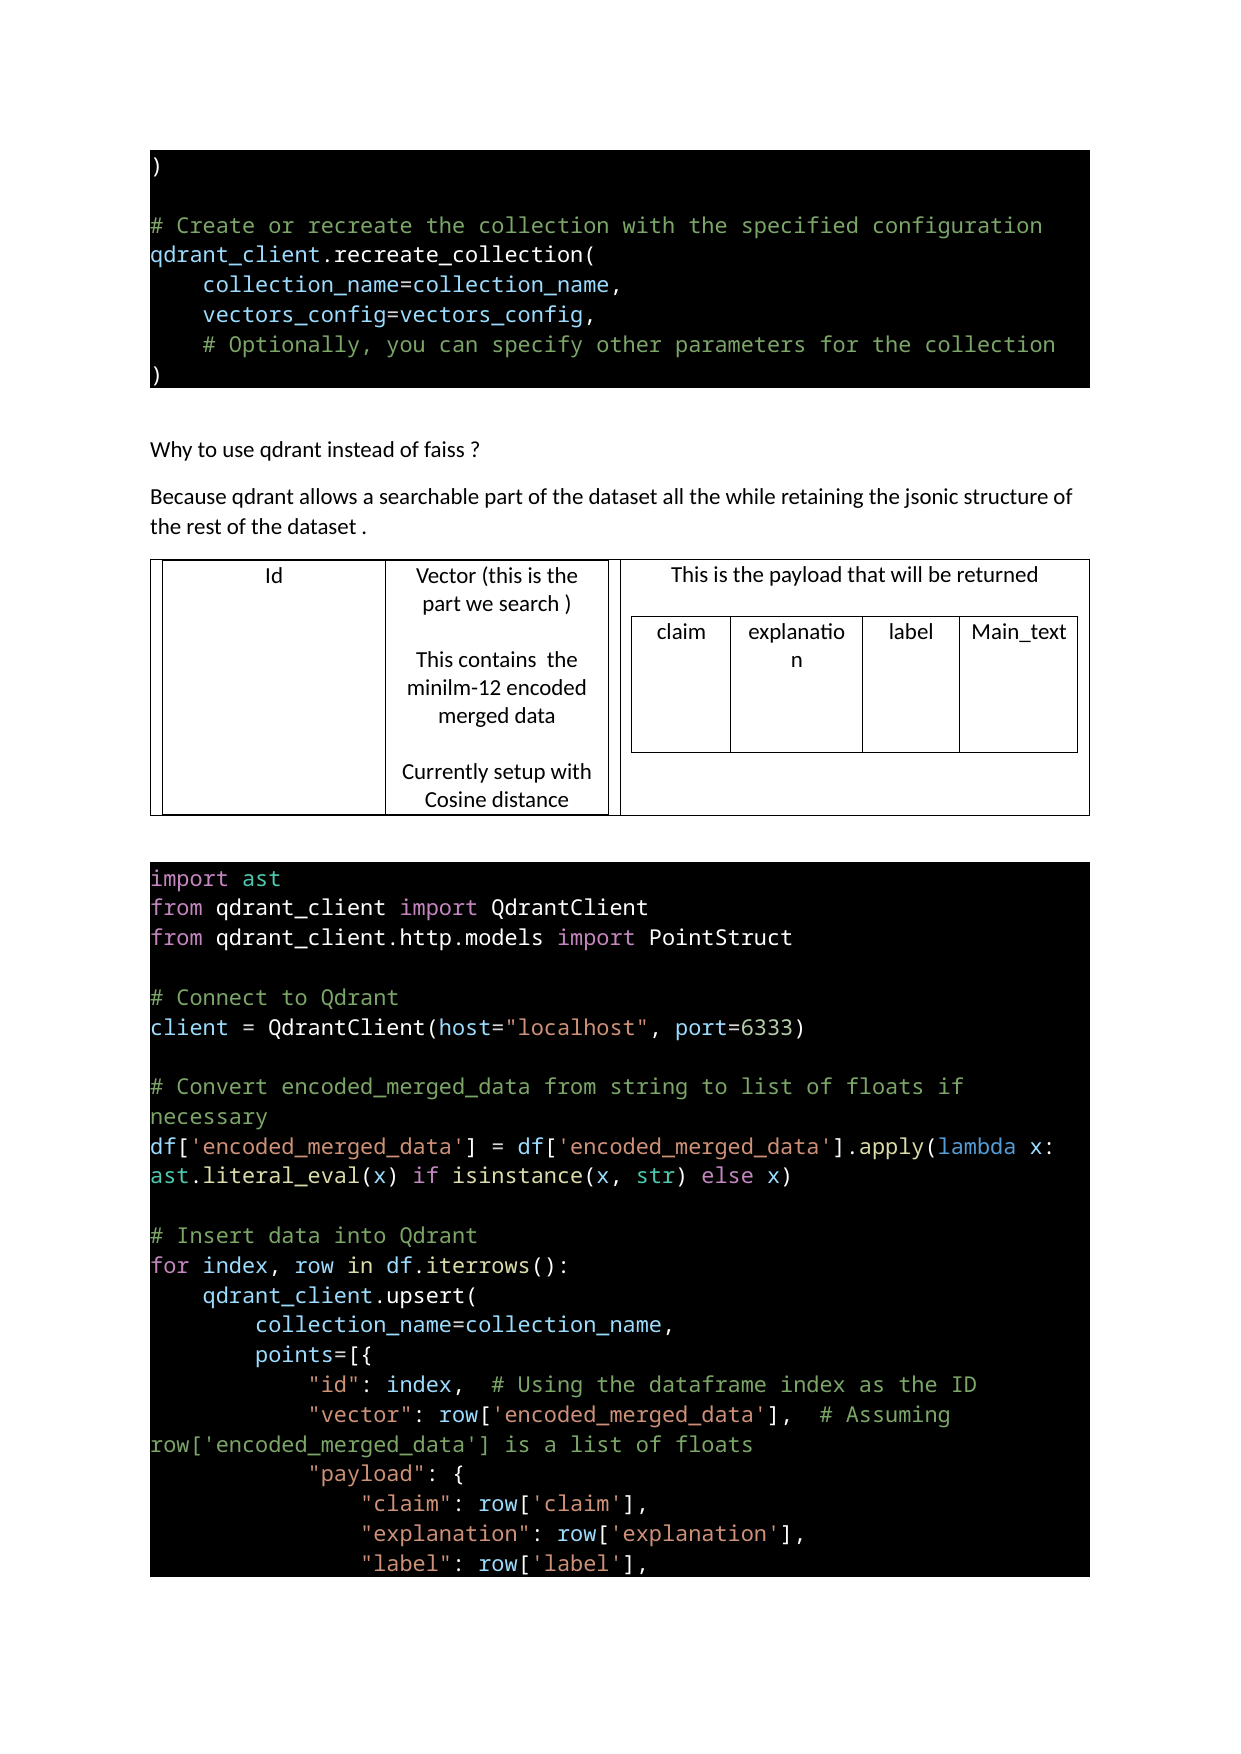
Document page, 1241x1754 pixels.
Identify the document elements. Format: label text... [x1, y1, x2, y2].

text # Connect to Qdrant [150, 982, 1090, 1011]
text # Create or recreate the collection with the specified configuration [150, 209, 1090, 239]
text from qdrant_client import QdrantClient [150, 892, 1090, 922]
text df['encoded_merged_data'] = df['encoded_merged_data'].apply(lambda x: ast.literal_eval(x) if isinstance(x, str) else x) [150, 1131, 1090, 1190]
text # Convert encoded_merged_data from string to list of floats if necessary [150, 1071, 1090, 1131]
text ) [150, 150, 1090, 180]
text qdrant_client.recreate_collection( [150, 239, 1090, 269]
text import ast [150, 862, 1090, 892]
text qdrant_client.upsert( [150, 1279, 1090, 1309]
text collection_name=collection_name, [150, 1309, 1090, 1339]
text Why to use qdrant instead of faiss ? [150, 435, 1090, 463]
text # Optionally, you can specify other parameters for the collection [150, 329, 1090, 358]
table_header This is the payload that will be returned [621, 560, 1089, 814]
text client = QdrantClient(host="localhost", port=6333) [150, 1011, 1090, 1041]
text vectors_config=vectors_config, [150, 299, 1090, 329]
text "payload": { [150, 1458, 1090, 1488]
text "claim": row['claim'], [150, 1488, 1090, 1518]
text points=[{ [150, 1339, 1090, 1369]
table_header [609, 560, 620, 814]
table_header [386, 561, 608, 814]
text "explanation": row['explanation'], [150, 1518, 1090, 1548]
text for index, row in df.iterrows(): [150, 1250, 1090, 1279]
table_header [163, 561, 385, 814]
text "vector": row['encoded_merged_data'], # Assuming row['encoded_merged_data'] is a list of floats [150, 1399, 1090, 1458]
text from qdrant_client.http.models import PointStruct [150, 922, 1090, 952]
text collection_name=collection_name, [150, 269, 1090, 299]
table_header [151, 560, 162, 814]
text "label": row['label'], [150, 1548, 1090, 1577]
text ) [150, 358, 1090, 388]
text Because qdrant allows a searchable part of the dataset all the while retaining the jsonic structure of the rest of the dataset . [150, 482, 1090, 540]
text "id": index, # Using the dataframe index as the ID [150, 1369, 1090, 1399]
text # Insert data into Qdrant [150, 1220, 1090, 1250]
